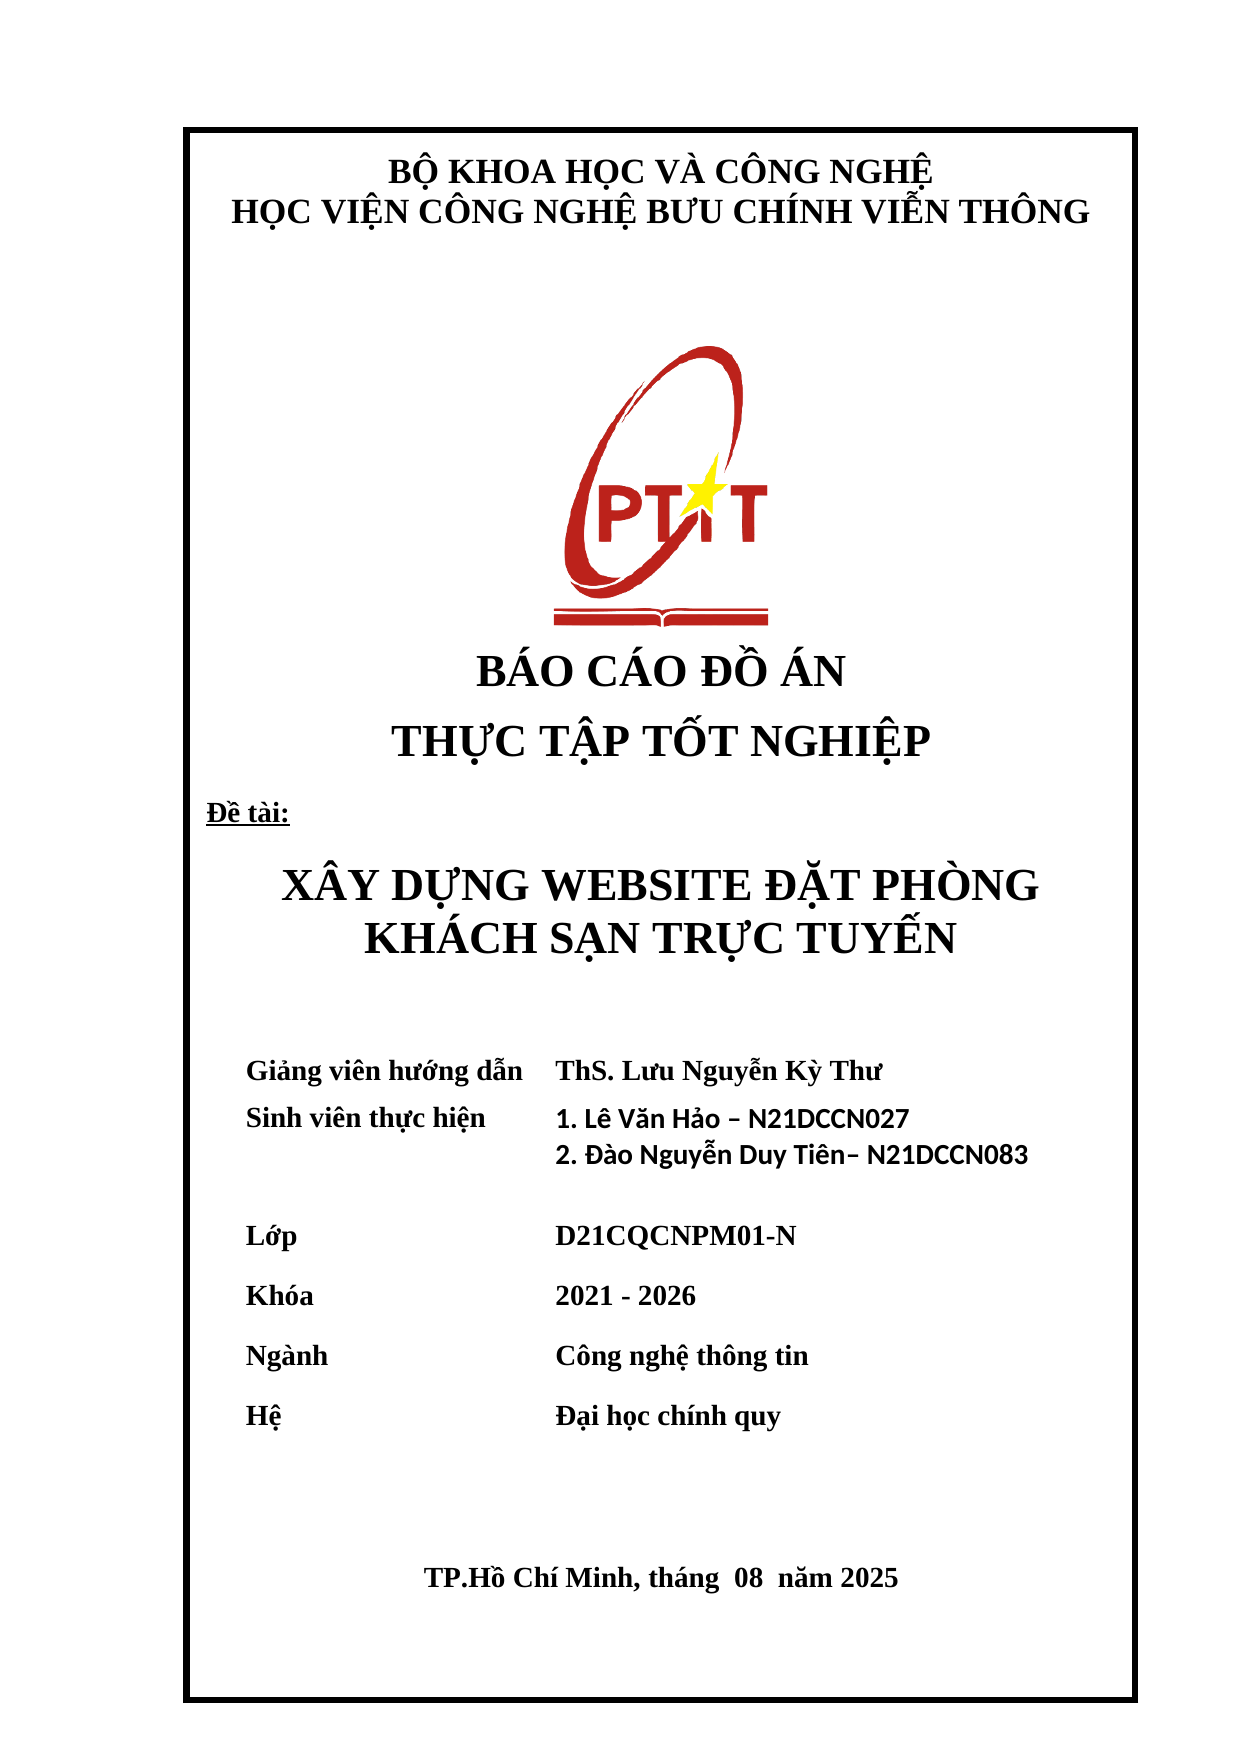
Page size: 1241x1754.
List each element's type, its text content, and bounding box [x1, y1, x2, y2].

table_cell 2021 - 2026 [544, 1265, 1087, 1325]
text BÁO CÁO ĐỒ ÁN [206, 644, 1116, 696]
table_cell Khóa [234, 1265, 544, 1325]
text TP.Hồ Chí Minh, tháng 08 năm 2025 [206, 1560, 1116, 1593]
table_cell 1. Lê Văn Hảo – N21DCCN027 2. Đào Nguyễn Duy Tiên– N21DCCN083 [544, 1100, 1087, 1205]
text HỌC VIỆN CÔNG NGHỆ BƯU CHÍNH VIỄN THÔNG [206, 191, 1116, 232]
table_header ThS. Lưu Nguyễn Kỳ Thư [544, 1040, 1087, 1100]
table_cell Ngành [234, 1325, 544, 1385]
text XÂY DỰNG WEBSITE ĐẶT PHÒNG KHÁCH SẠN TRỰC TUYẾN [206, 858, 1116, 963]
text BỘ KHOA HỌC VÀ CÔNG NGHỆ [206, 150, 1116, 191]
table_cell Đại học chính quy [544, 1385, 1087, 1445]
text THỰC TẬP TỐT NGHIỆP [206, 713, 1116, 766]
text Đề tài: [206, 795, 1116, 828]
table_cell Hệ [234, 1385, 544, 1445]
table_cell Lớp [234, 1205, 544, 1265]
table_cell Sinh viên thực hiện [234, 1100, 544, 1205]
table_cell D21CQCNPM01-N [544, 1205, 1087, 1265]
table_cell Công nghệ thông tin [544, 1325, 1087, 1385]
picture [553, 346, 769, 627]
table_header Giảng viên hướng dẫn [234, 1040, 544, 1100]
